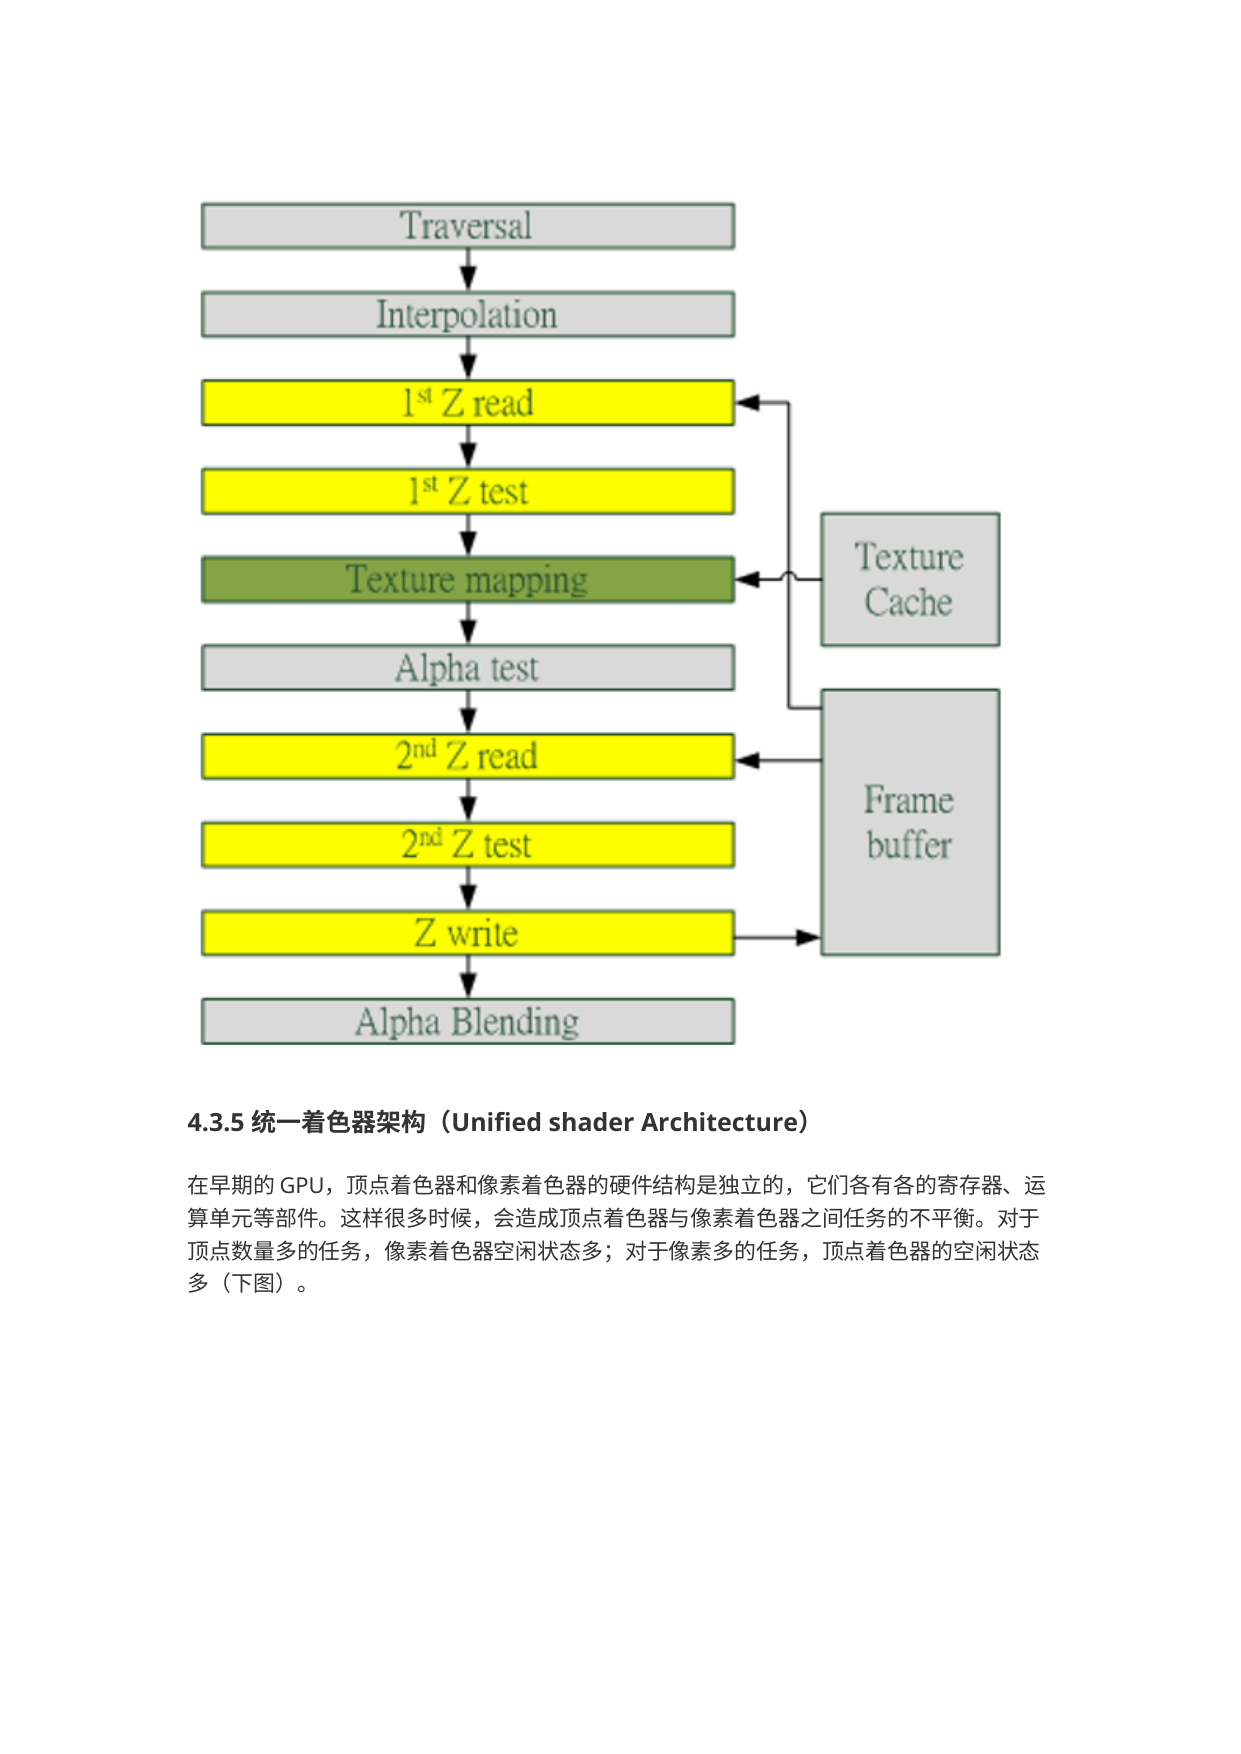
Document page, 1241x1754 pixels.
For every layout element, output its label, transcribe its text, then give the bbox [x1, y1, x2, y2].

text 4.3.5 统一着色器架构（Unified shader Architecture） [187, 1088, 1053, 1153]
picture [187, 178, 1015, 1056]
text 在早期的GPU，顶点着色器和像素着色器的硬件结构是独立的，它们各有各的寄存器、运算单元等部件。这样很多时候，会造成顶点着色器与像素着色器之间任务的不平衡。对于顶点数量多的任务，像素着色器空闲状态多；对于像素多的任务，顶点着色器的空闲状态多（下图）。 [187, 1168, 1053, 1298]
